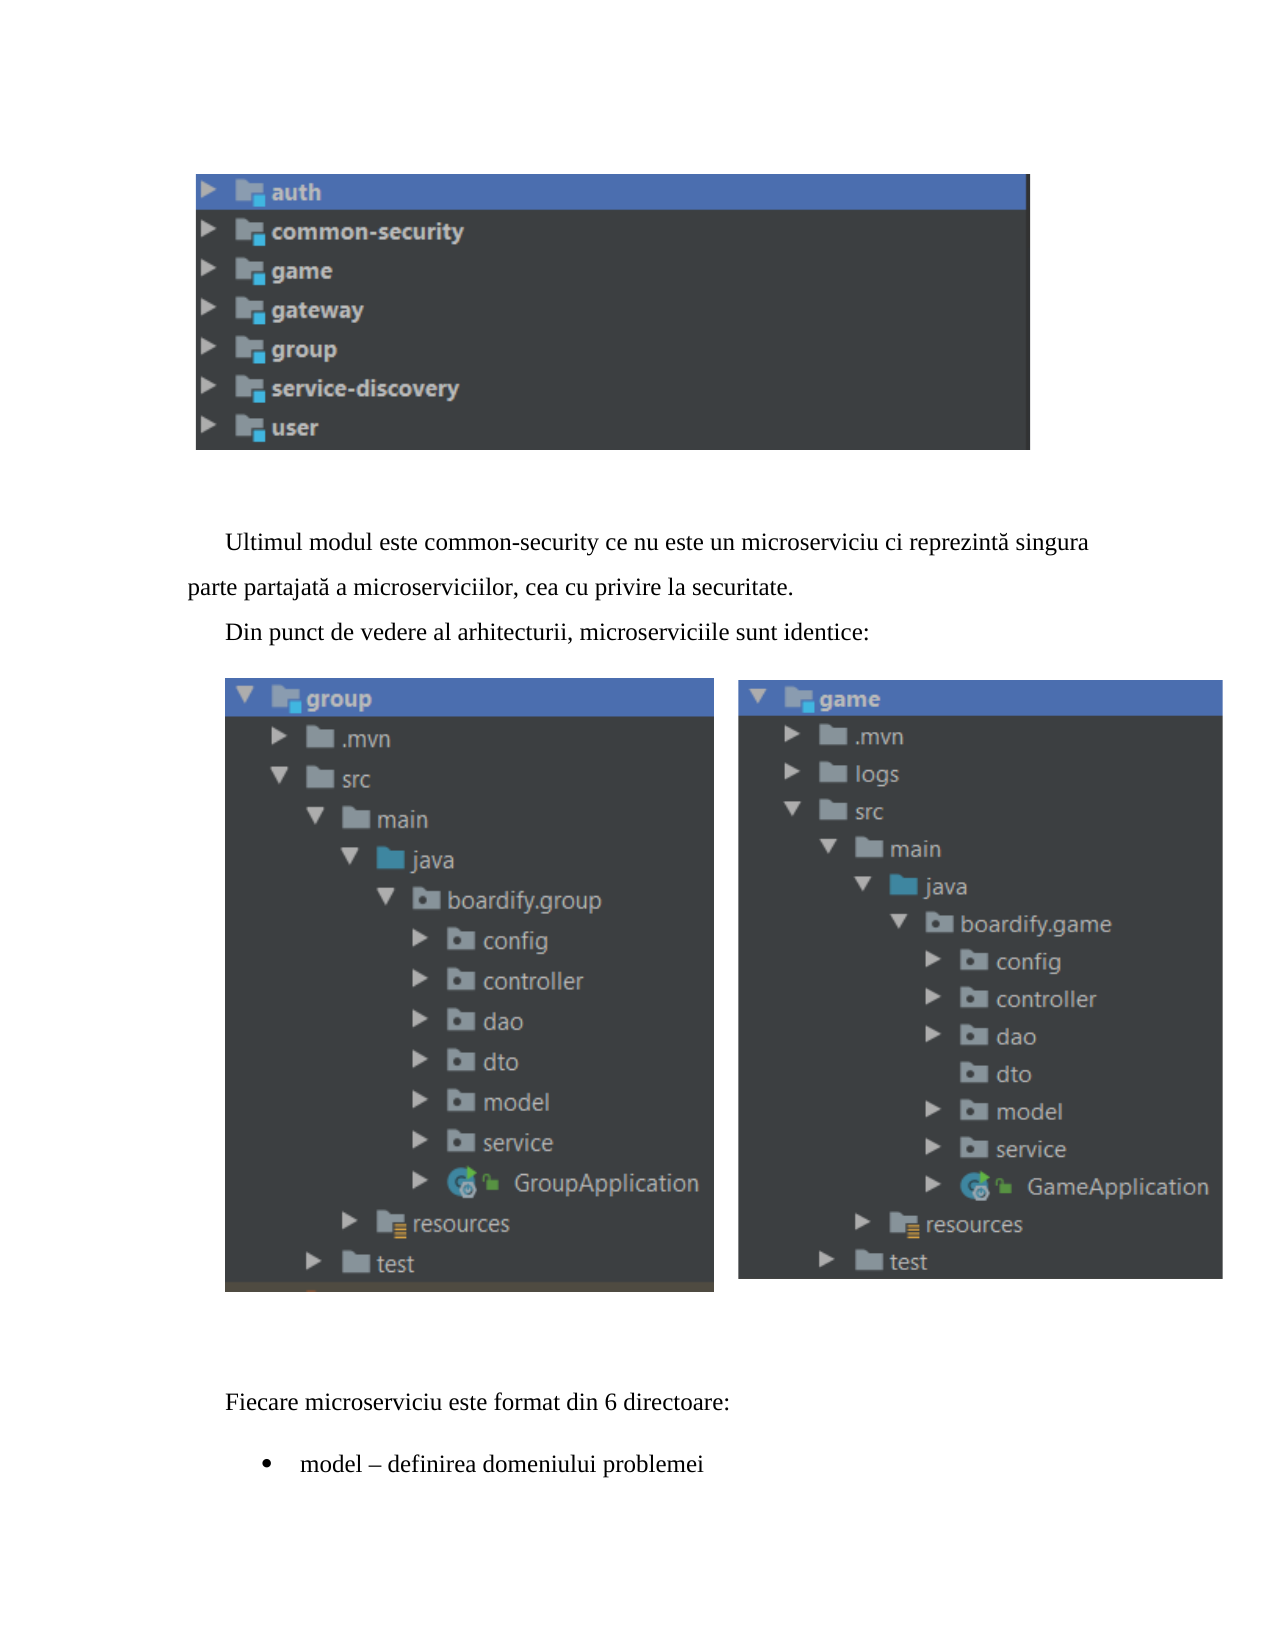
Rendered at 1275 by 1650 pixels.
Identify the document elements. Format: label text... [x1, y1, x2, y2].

list model – definirea domeniului problemei [262, 1449, 1125, 1478]
picture [738, 680, 1223, 1279]
picture [195, 174, 1031, 450]
picture [225, 678, 714, 1292]
text Ultimul modul este common-security ce nu este un microserviciu ci reprezintă singura parte partajată a microserviciilor, cea cu privire la securitate. Din punct de vedere al arhitecturii, microserviciile sunt identice: [187, 527, 1125, 645]
text Fiecare microserviciu este format din 6 directoare: [187, 1387, 1125, 1415]
